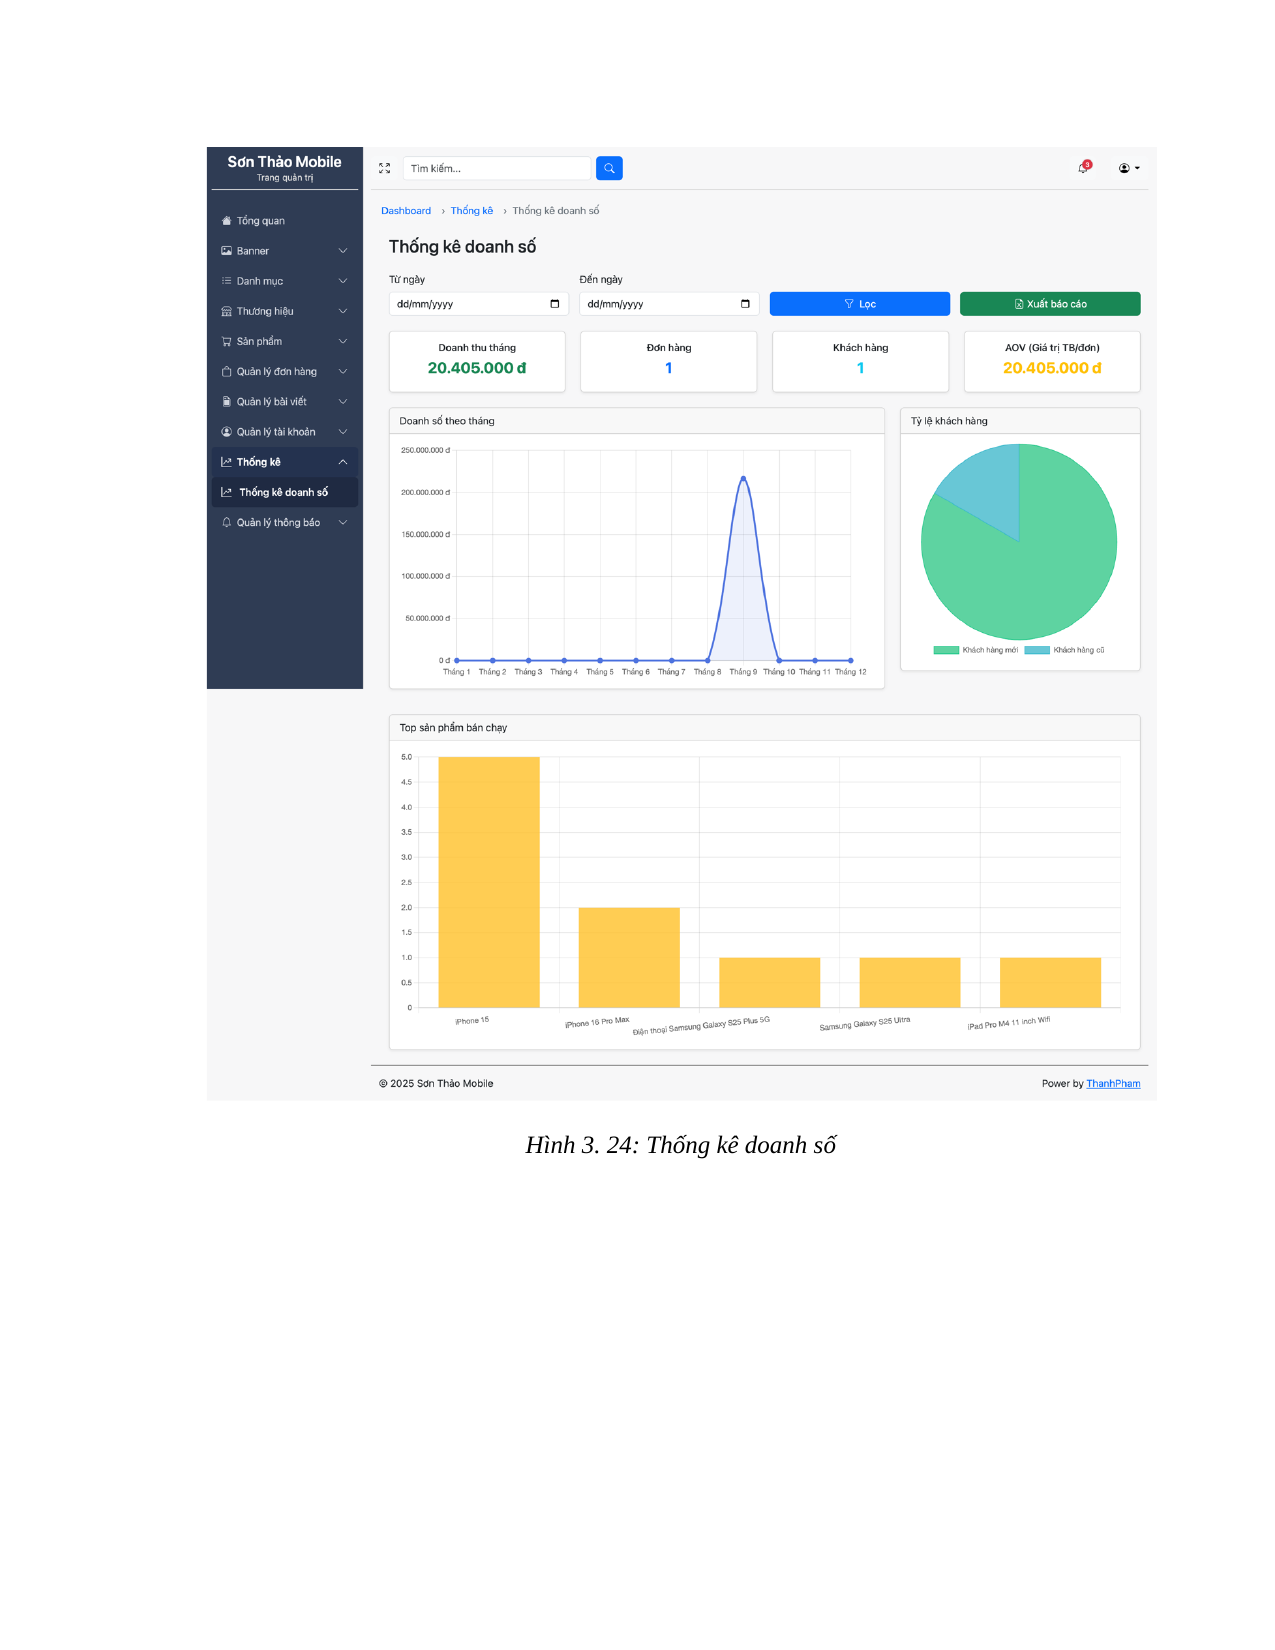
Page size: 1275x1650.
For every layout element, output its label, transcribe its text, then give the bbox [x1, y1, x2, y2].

picture [206, 147, 1157, 1101]
text Hình 3. 24: Thống kê doanh số [207, 1130, 1157, 1158]
